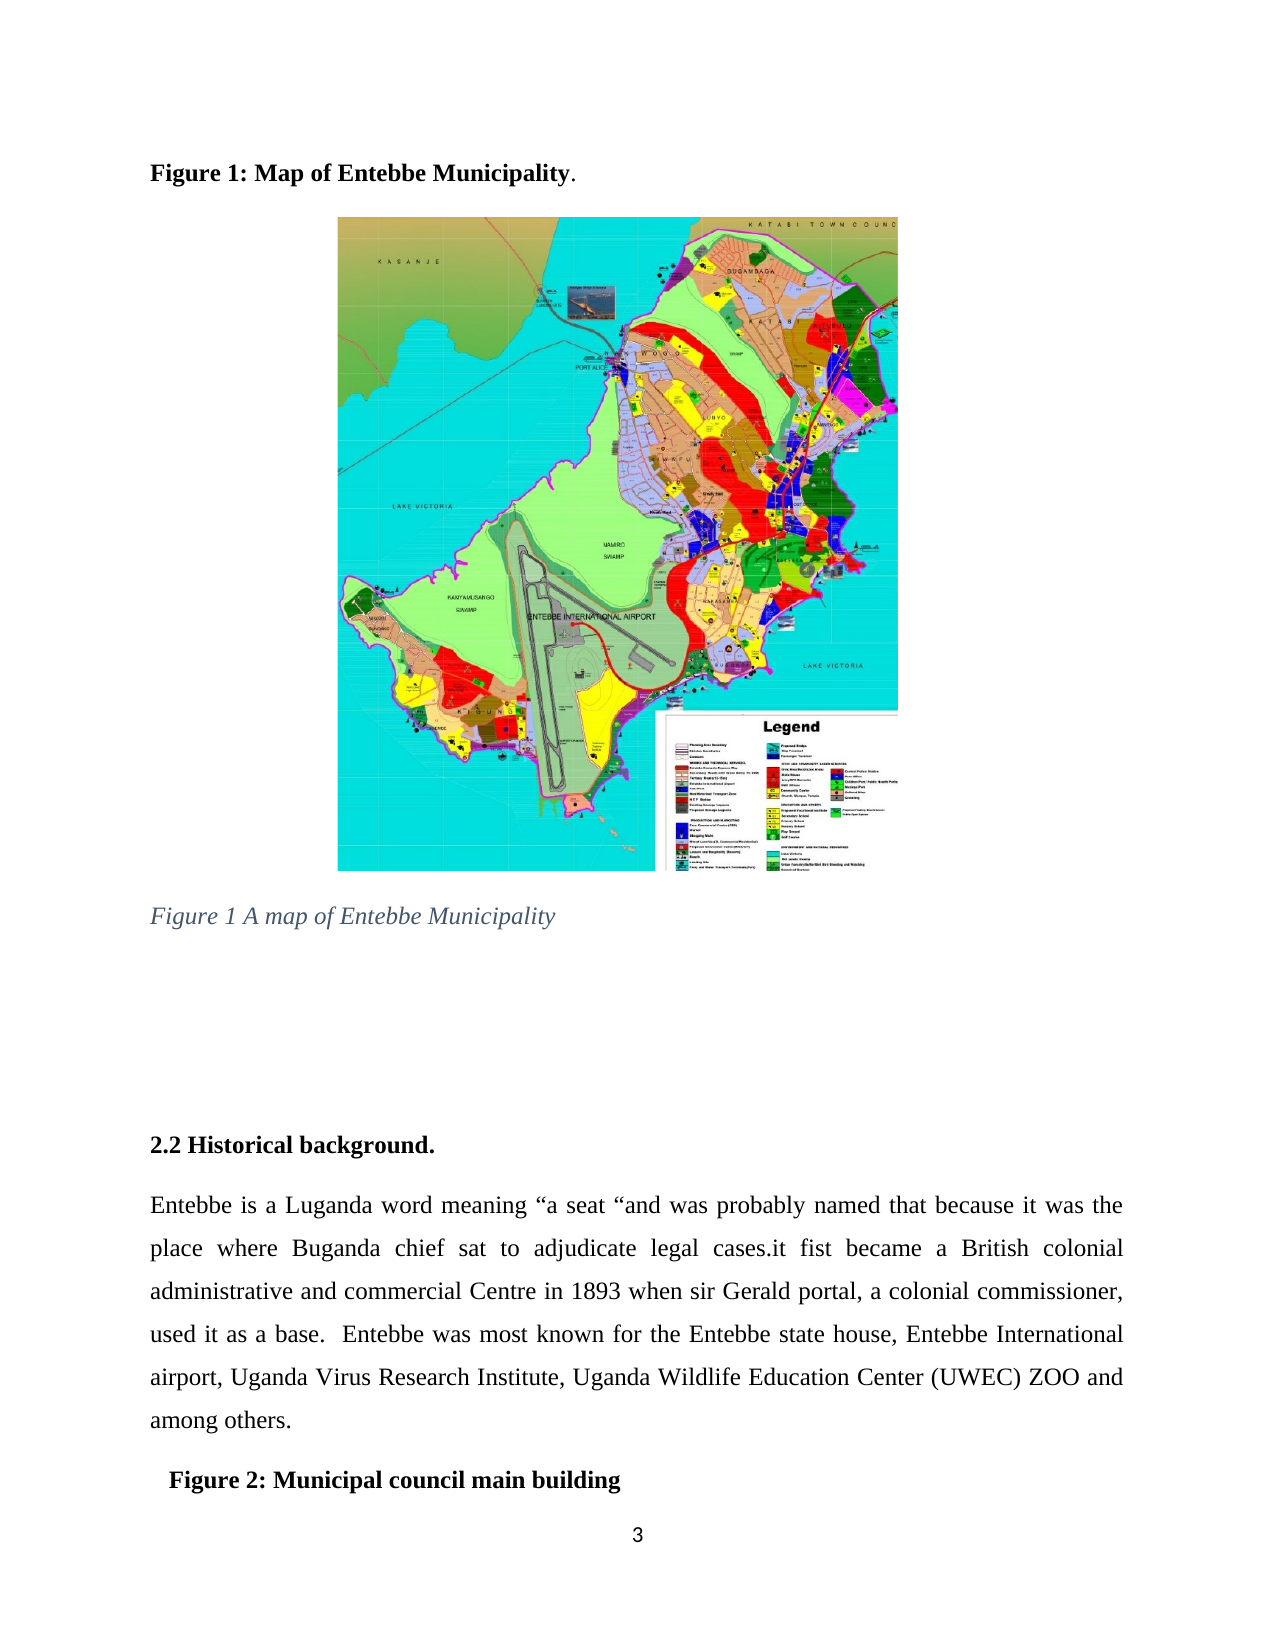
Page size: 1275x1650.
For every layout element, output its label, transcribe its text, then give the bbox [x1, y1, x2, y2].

picture [337, 217, 898, 871]
text Figure 1: Map of Entebbe Municipality. [150, 158, 1125, 187]
text Figure 2: Municipal council main building [150, 1465, 1125, 1494]
text 2.2 Historical background. [150, 1130, 1125, 1159]
text Figure 1 A map of Entebbe Municipality [150, 901, 1125, 930]
text Entebbe is a Luganda word meaning “a seat “and was probably named that because it was the place where Buganda chief sat to adjudicate legal cases.it fist became a British colonial administrative and commercial Centre in 1893 when sir Gerald portal, a colonial commissioner, used it as a base. Entebbe was most known for the Entebbe state house, Entebbe International airport, Uganda Virus Research Institute, Uganda Wildlife Education Center (UWEC) ZOO and among others. [150, 1190, 1125, 1434]
